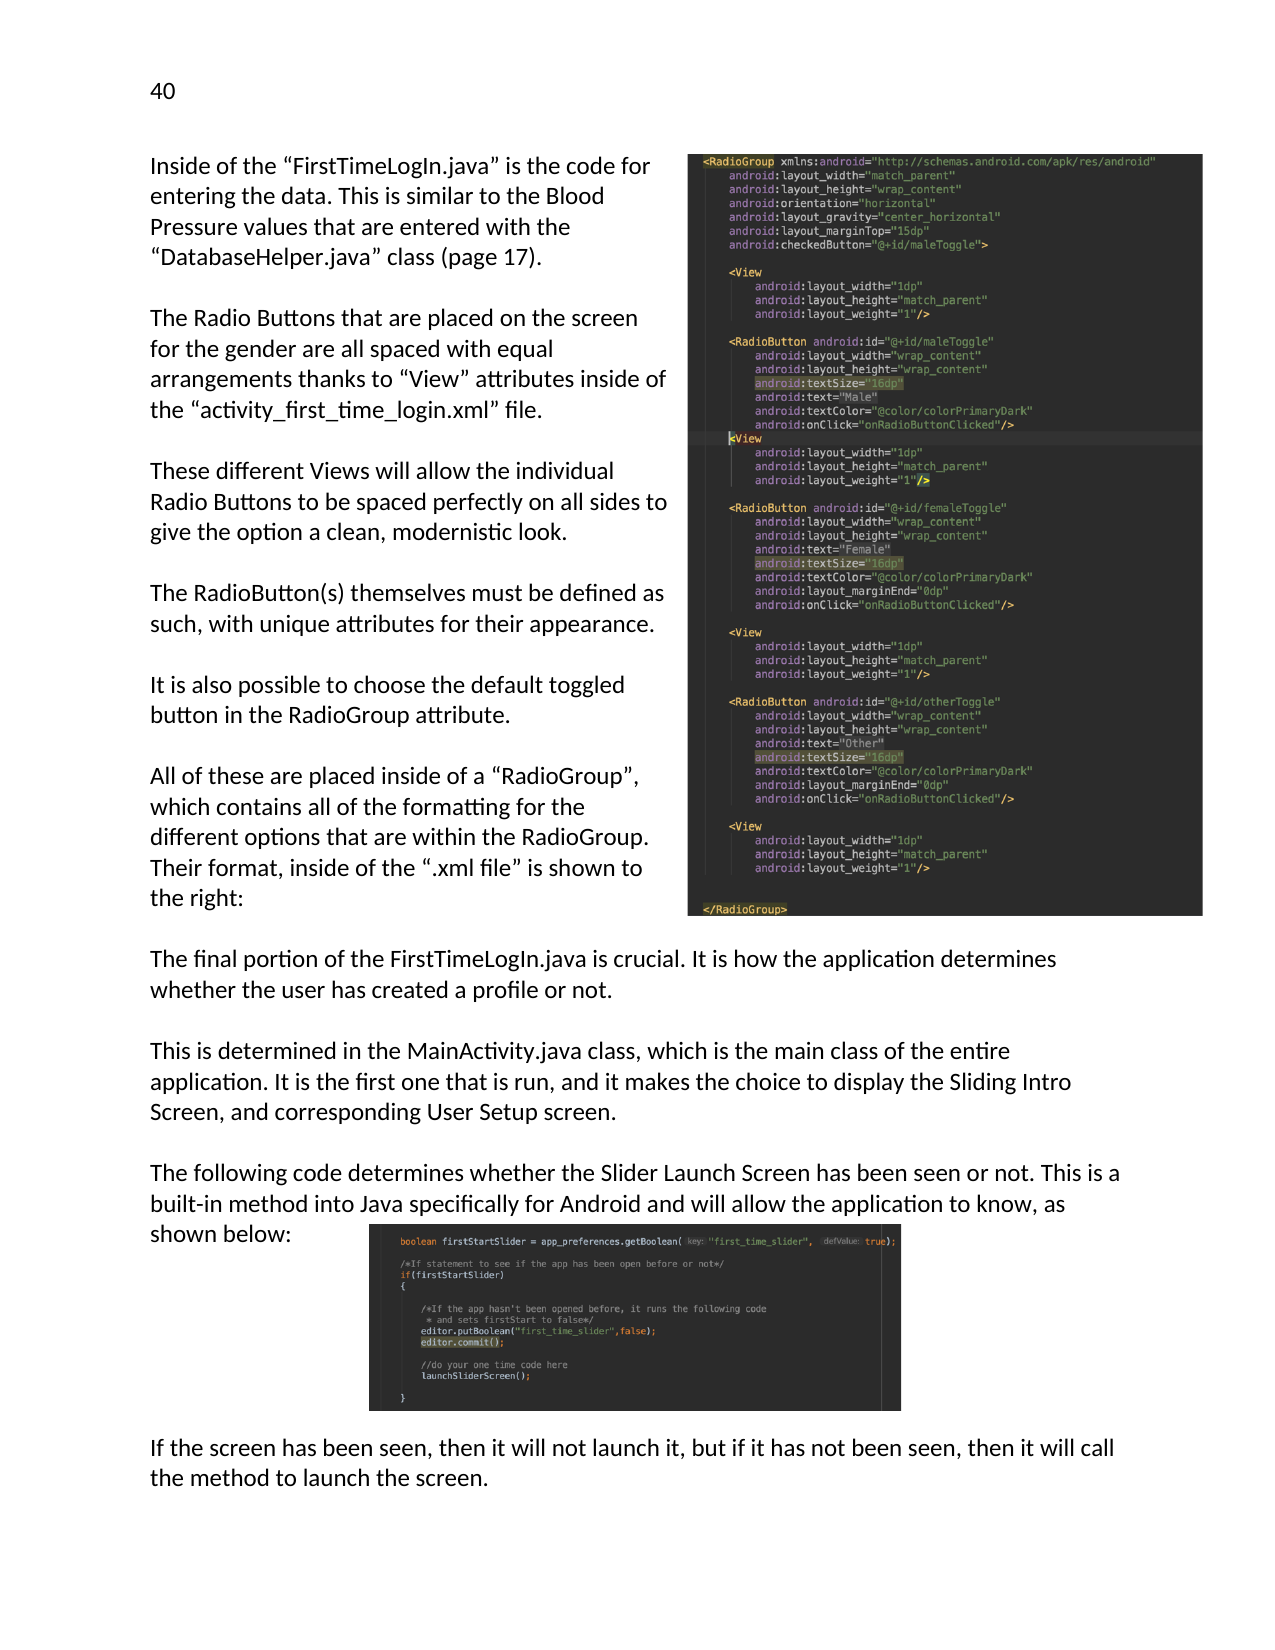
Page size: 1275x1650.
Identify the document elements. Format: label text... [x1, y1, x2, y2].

text It is also possible to choose the default toggled button in the RadioGroup attribute. [150, 669, 686, 730]
text The RadioButton(s) themselves must be defined as such, with unique attributes for their appearance. [150, 577, 686, 638]
text The final portion of the FirstTimeLogIn.java is crucial. It is how the application determines whether the user has created a profile or not. [150, 943, 1125, 1004]
text The following code determines whether the Slider Launch Screen has been seen or not. This is a built-in method into Java specifically for Android and will allow the application to know, as shown below: [150, 1157, 1125, 1249]
text Inside of the “FirstTimeLogIn.java” is the code for entering the data. This is similar to the Blood Pressure values that are entered with the “DatabaseHelper.java” class (page 17). [150, 150, 1125, 272]
picture [686, 154, 1202, 912]
text If the screen has been seen, then it will not launch it, but if it has not been seen, then it will call the method to launch the screen. [150, 1432, 1125, 1493]
text All of these are placed inside of a “RadioGroup”, which contains all of the formatting for the different options that are within the RadioGroup. Their format, inside of the “.xml file” is shown to the right: [150, 760, 1125, 913]
text The Radio Buttons that are placed on the screen for the gender are all spaced with equal arrangements thanks to “View” attributes inside of the “activity_first_time_login.xml” file. [150, 303, 686, 425]
picture [369, 1224, 902, 1411]
text These different Views will allow the individual Radio Buttons to be spaced perfectly on all sides to give the option a clean, modernistic look. [150, 455, 686, 547]
text This is determined in the MainActivity.java class, which is the main class of the entire application. It is the first one that is run, and it makes the choice to display the Sliding Intro Screen, and corresponding User Setup screen. [150, 1035, 1125, 1127]
